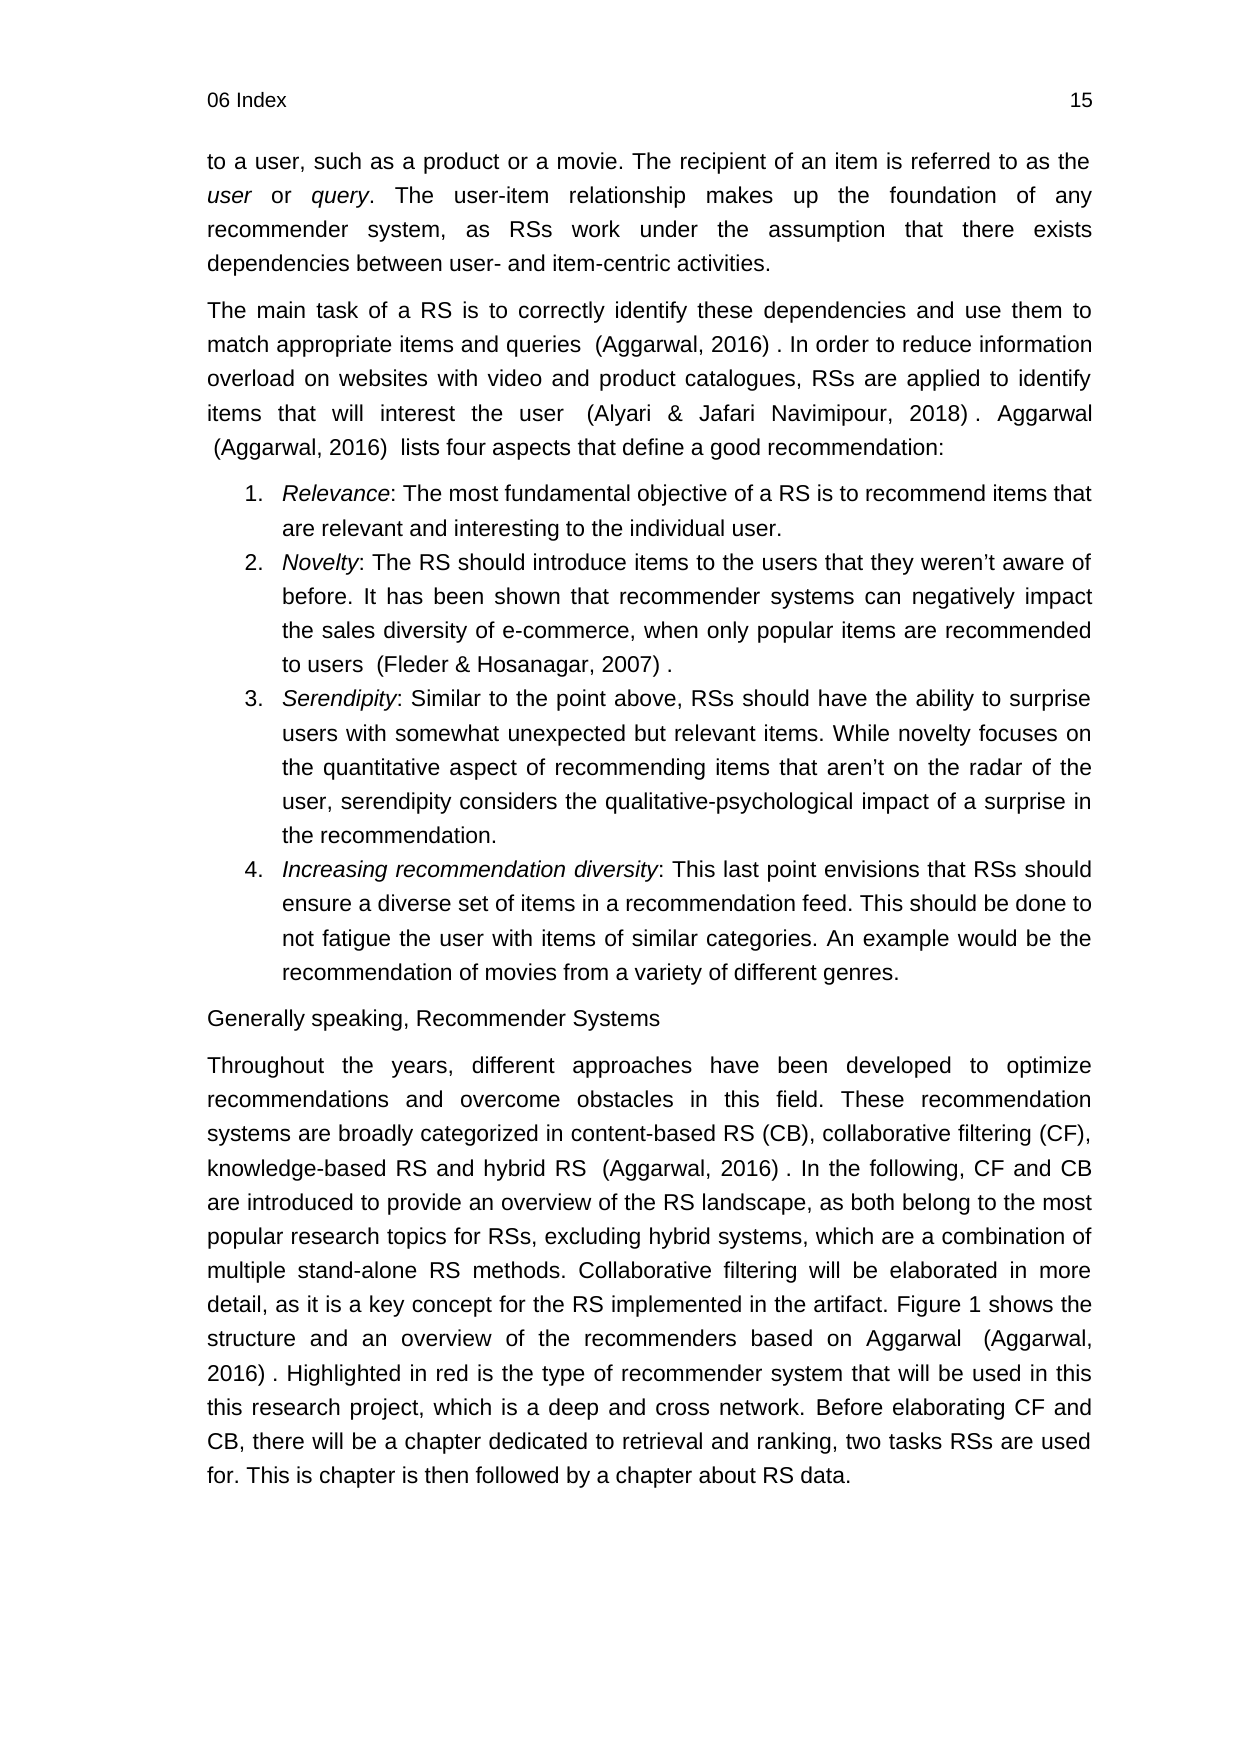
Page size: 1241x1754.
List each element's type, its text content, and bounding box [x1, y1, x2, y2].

text The main task of a RS is to correctly identify these dependencies and use them to match appropriate items and queries . In order to reduce information overload on websites with video and product catalogues, RSs are applied to identify items that will interest the user . Aggarwal lists four aspects that define a good recommendation: [207, 297, 1092, 460]
text Throughout the years, different approaches have been developed to optimize recommendations and overcome obstacles in this field. These recommendation systems are broadly categorized in content-based RS (CB), collaborative filtering (CF), knowledge-based RS and hybrid RS . In the following, CF and CB are introduced to provide an overview of the RS landscape, as both belong to the most popular research topics for RSs, excluding hybrid systems, which are a combination of multiple stand-alone RS methods. Collaborative filtering will be elaborated in more detail, as it is a key concept for the RS implemented in the artifact. Figure 1 shows the structure and an overview of the recommenders based on Aggarwal . Highlighted in red is the type of recommender system that will be used in this this research project, which is a deep and cross network. Before elaborating CF and CB, there will be a chapter dedicated to retrieval and ranking, two tasks RSs are used for. This is chapter is then followed by a chapter about RS data. [207, 1052, 1092, 1488]
list Novelty: The RS should introduce items to the users that they weren’t aware of before. It has been shown that recommender systems can negatively impact the sales diversity of e-commerce, when only popular items are recommended to users . [244, 549, 1092, 678]
list Serendipity: Similar to the point above, RSs should have the ability to surprise users with somewhat unexpected but relevant items. While novelty focuses on the quantitative aspect of recommending items that aren’t on the radar of the user, serendipity considers the qualitative-psychological impact of a surprise in the recommendation. [244, 685, 1092, 848]
list Relevance: The most fundamental objective of a RS is to recommend items that are relevant and interesting to the individual user. [244, 480, 1092, 541]
text Generally speaking, Recommender Systems [207, 1005, 1092, 1032]
list Increasing recommendation diversity: This last point envisions that RSs should ensure a diverse set of items in a recommendation feed. This should be done to not fatigue the user with items of similar categories. An example would be the recommendation of movies from a variety of different genres. [244, 856, 1092, 985]
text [207, 148, 1092, 277]
